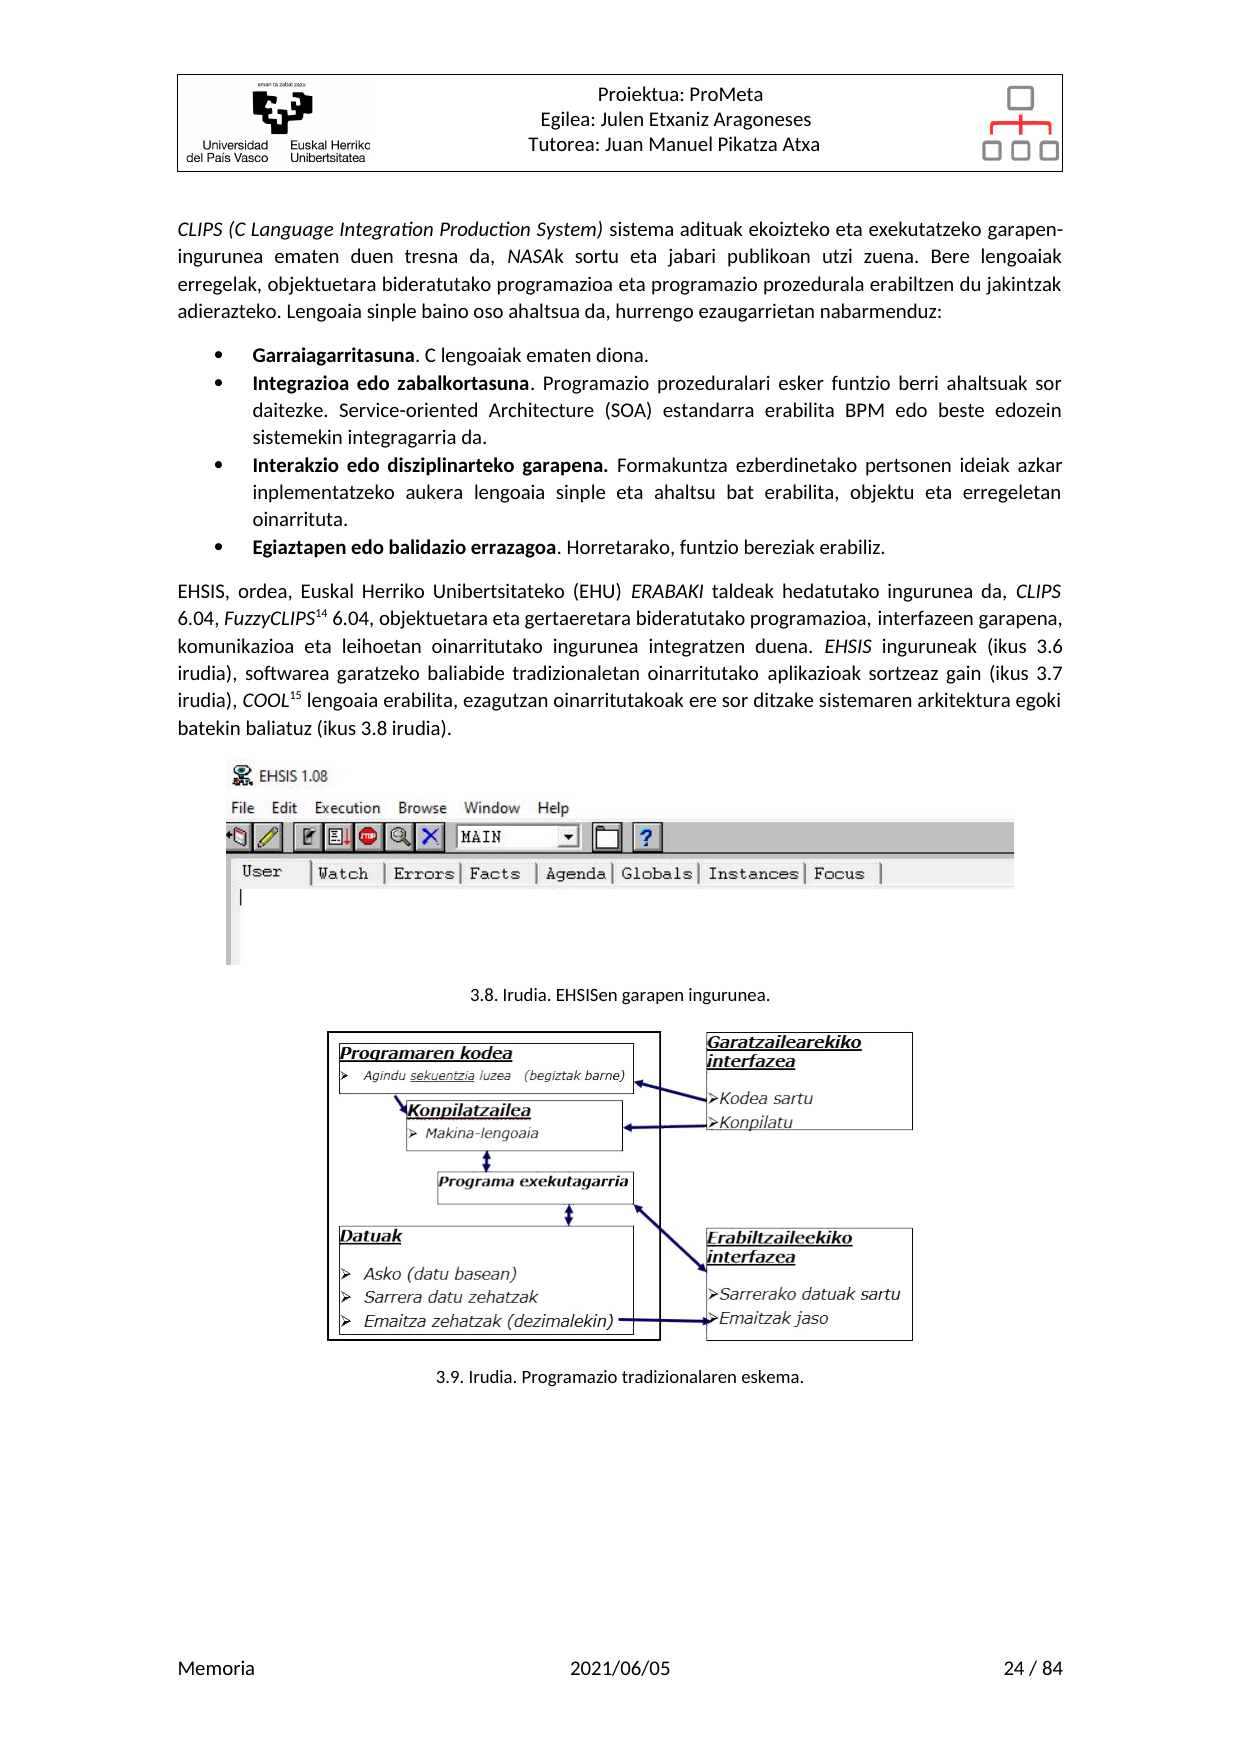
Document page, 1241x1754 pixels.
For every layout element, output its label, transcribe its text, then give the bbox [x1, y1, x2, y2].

picture [226, 759, 1015, 965]
list Egiaztapen edo balidazio errazagoa. Horretarako, funtzio bereziak erabiliz. [215, 534, 1063, 559]
list Garraiagarritasuna. C lengoaiak ematen diona. [215, 342, 1063, 368]
list Interakzio edo disziplinarteko garapena. Formakuntza ezberdinetako pertsonen ideiak azkar inplementatzeko aukera lengoaia sinple eta ahaltsu bat erabilita, objektu eta erregeletan oinarrituta. [215, 452, 1063, 532]
list Integrazioa edo zabalkortasuna. Programazio prozeduralari esker funtzio berri ahaltsuak sor daitezke. Service-oriented Architecture (SOA) estandarra erabilita BPM edo beste edozein sistemekin integragarria da. [215, 370, 1063, 450]
text CLIPS (C Language Integration Production System) sistema adituak ekoizteko eta exekutatzeko garapen-ingurunea ematen duen tresna da, NASAk sortu eta jabari publikoan utzi zuena. Bere lengoaiak erregelak, objektuetara bideratutako programazioa eta programazio prozedurala erabiltzen du jakintzak adierazteko. Lengoaia sinple baino oso ahaltsua da, hurrengo ezaugarrietan nabarmenduz: [177, 216, 1063, 324]
text EHSIS, ordea, Euskal Herriko Unibertsitateko (EHU) ERABAKI taldeak hedatutako ingurunea da, CLIPS 6.04, FuzzyCLIPS14 6.04, objektuetara eta gertaeretara bideratutako programazioa, interfazeen garapena, komunikazioa eta leihoetan oinarritutako ingurunea integratzen duena. EHSIS inguruneak (ikus 3.6 irudia), softwarea garatzeko baliabide tradizionaletan oinarritutako aplikazioak sortzeaz gain (ikus 3.7 irudia), COOL15 lengoaia erabilita, ezagutzan oinarritutakoak ere sor ditzake sistemaren arkitektura egoki batekin baliatuz (ikus 3.8 irudia). [177, 578, 1063, 741]
picture [978, 80, 1060, 162]
picture [323, 1027, 917, 1347]
picture [182, 80, 370, 162]
